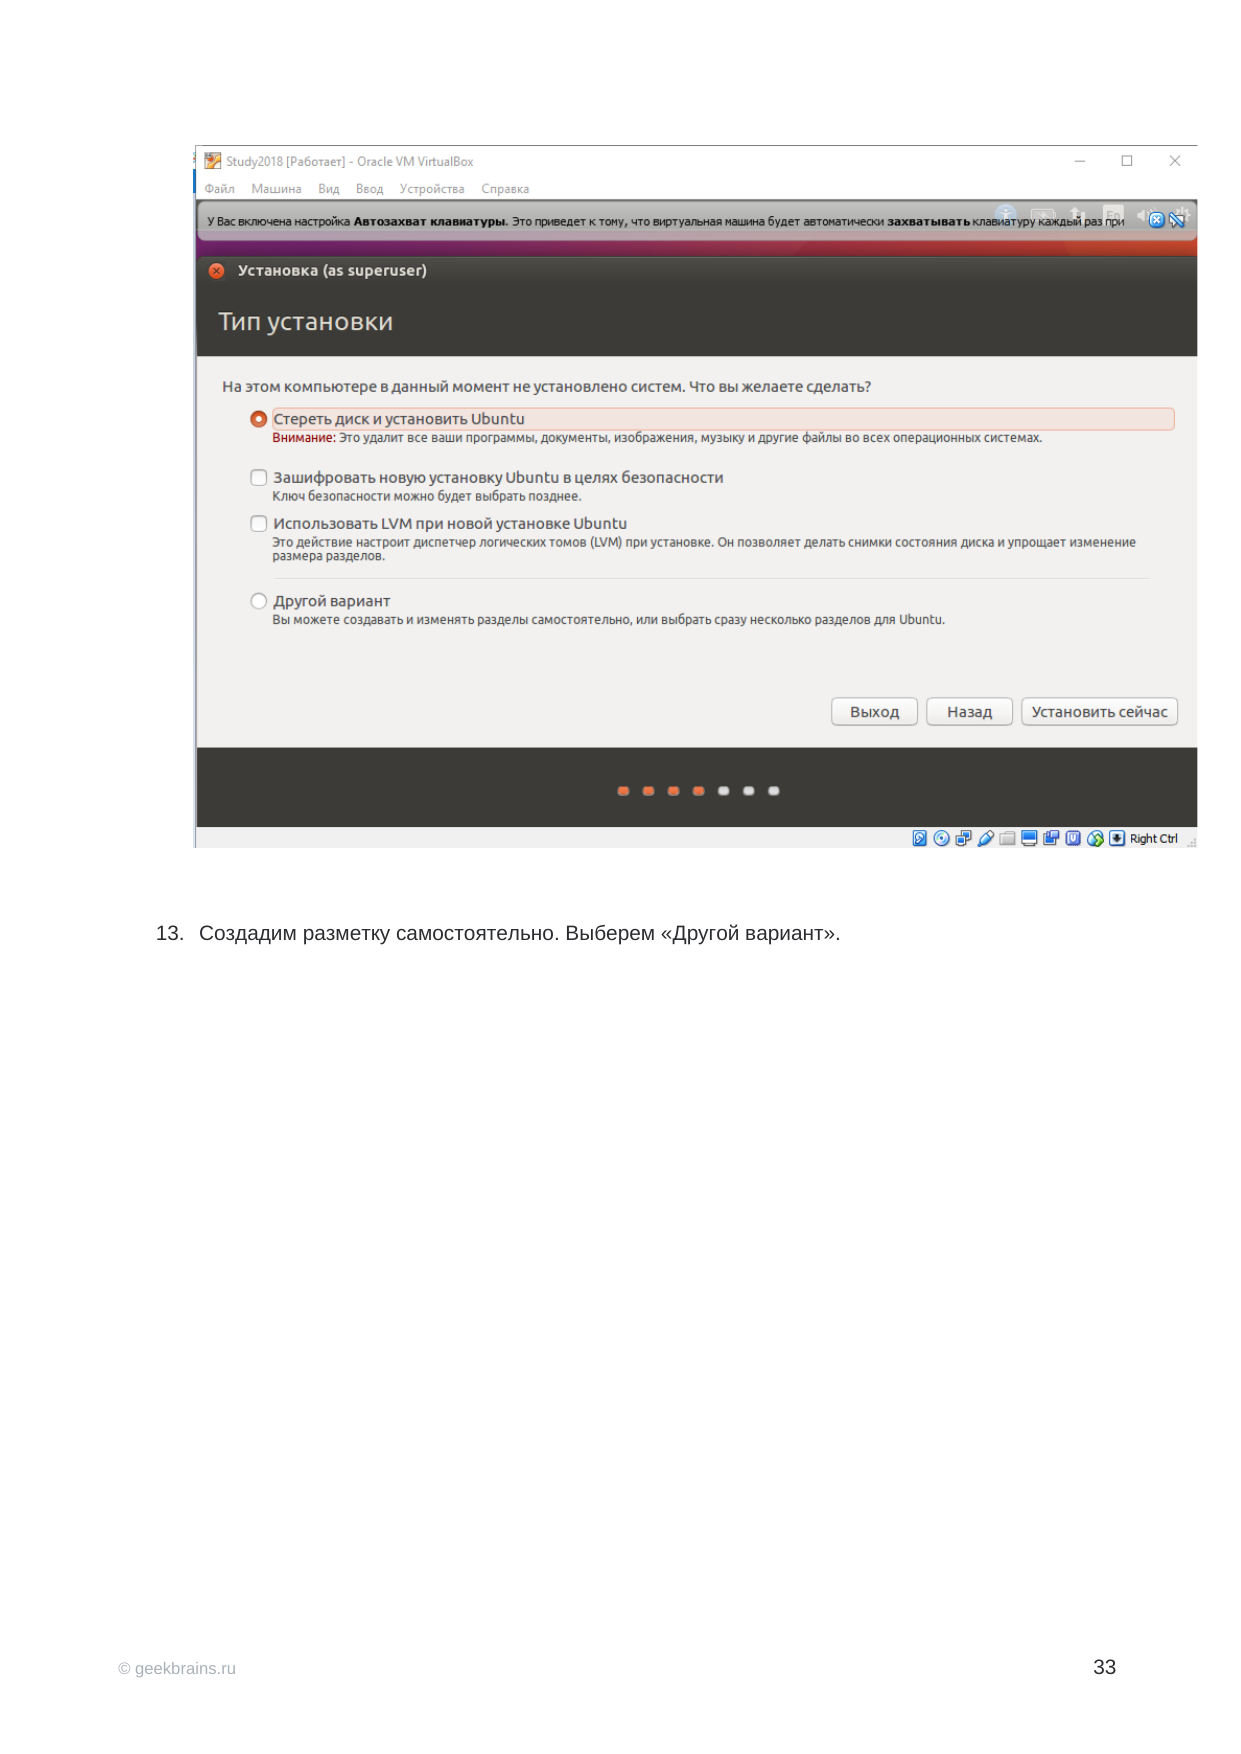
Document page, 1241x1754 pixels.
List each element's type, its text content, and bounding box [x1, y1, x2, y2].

picture [193, 145, 1198, 848]
list Создадим разметку самостоятельно. Выберем «Другой вариант». [156, 920, 1122, 944]
